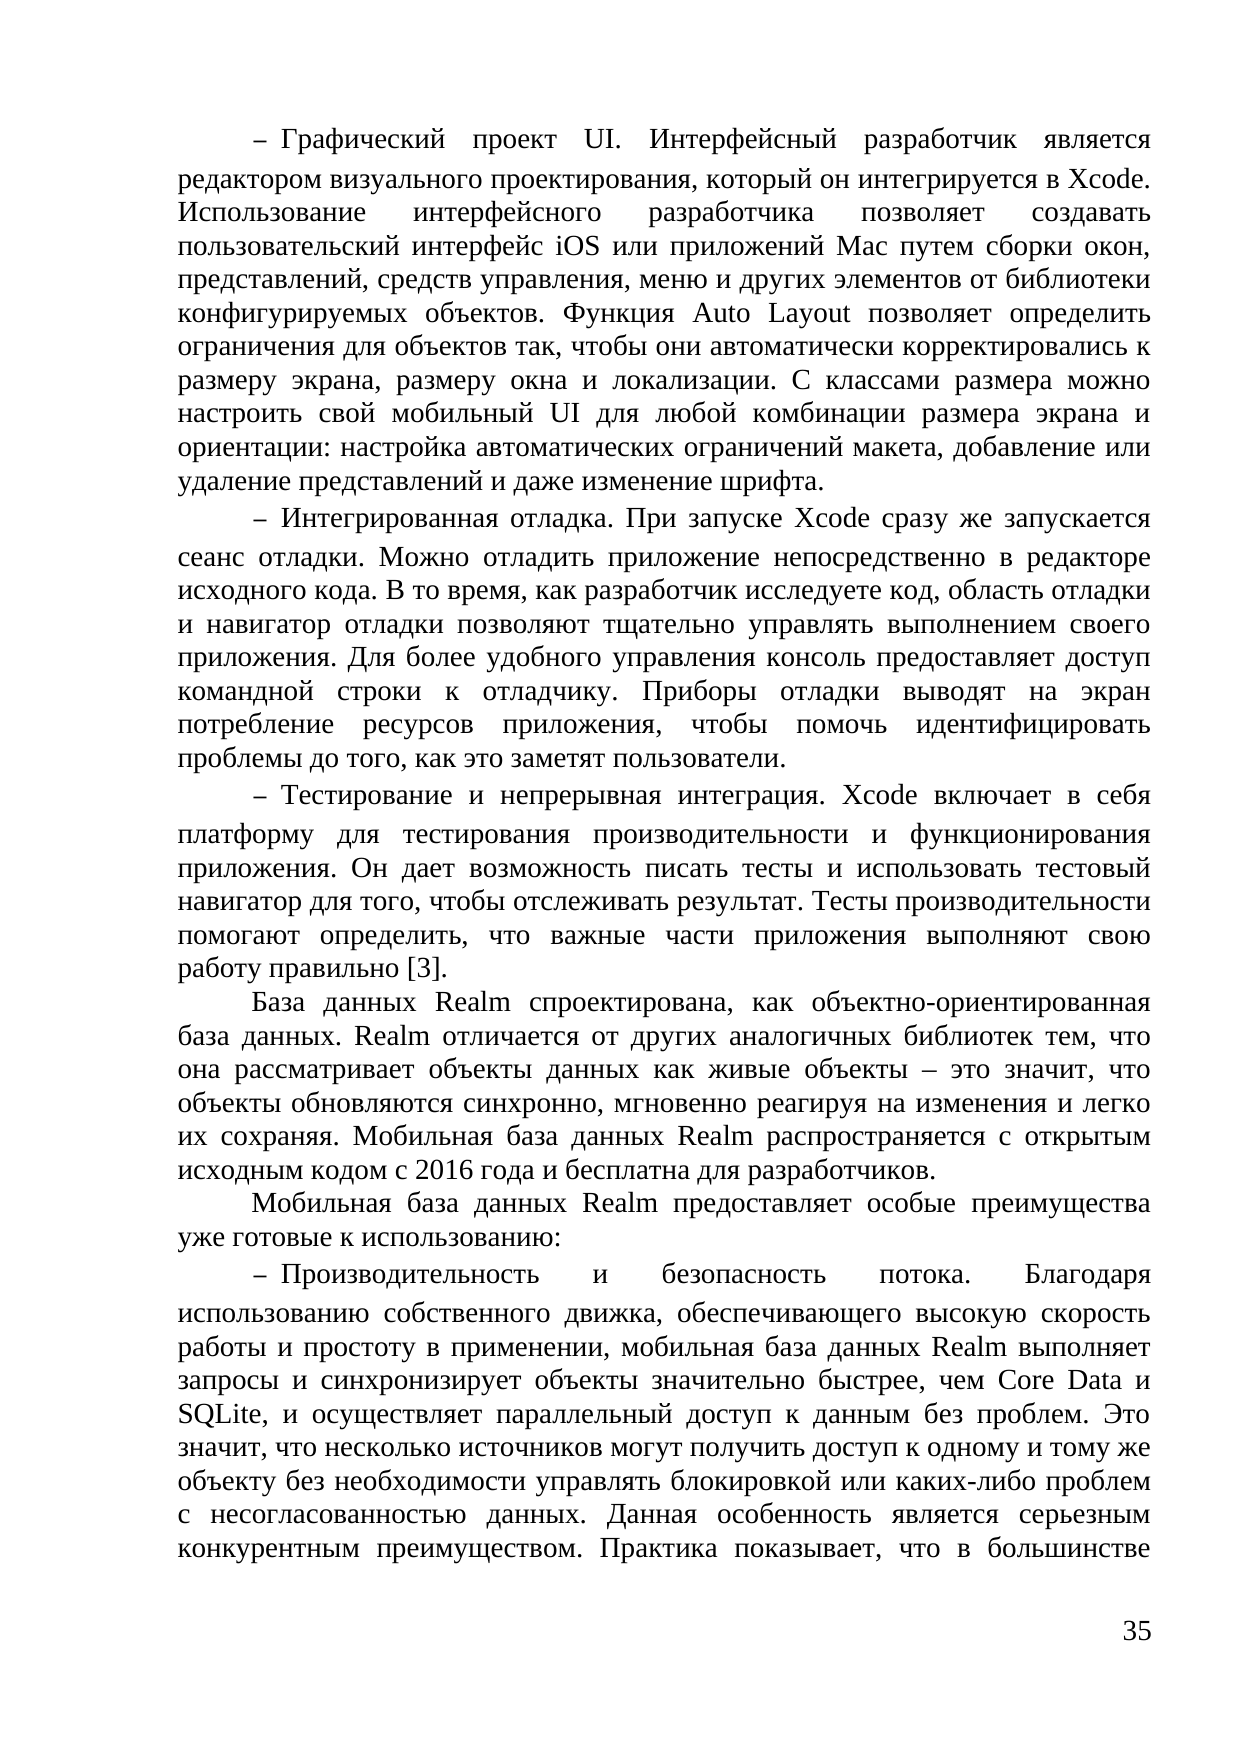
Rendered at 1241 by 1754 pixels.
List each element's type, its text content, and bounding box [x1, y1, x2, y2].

list Интегрированная отладка. При запуске Xcode сразу же запускается сеанс отладки. Можно отладить приложение непосредственно в редакторе исходного кода. В то время, как разработчик исследуете код, область отладки и навигатор отладки позволяют тщательно управлять выполнением своего приложения. Для более удобного управления консоль предоставляет доступ командной строки к отладчику. Приборы отладки выводят на экран потребление ресурсов приложения, чтобы помочь идентифицировать проблемы до того, как это заметят пользователи. [177, 496, 1152, 774]
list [177, 1252, 1152, 1563]
list Тестирование и непрерывная интеграция. Xcode включает в себя платформу для тестирования производительности и функционирования приложения. Он дает возможность писать тесты и использовать тестовый навигатор для того, чтобы отслеживать результат. Тесты производительности помогают определить, что важные части приложения выполняют свою работу правильно [3]. [177, 774, 1152, 984]
text Мобильная база данных Realm предоставляет особые преимущества уже готовые к использованию: [177, 1185, 1152, 1252]
text База данных Realm спроектирована, как объектно-ориентированная база данных. Realm отличается от других аналогичных библиотек тем, что она рассматривает объекты данных как живые объекты – это значит, что объекты обновляются синхронно, мгновенно реагируя на изменения и легко их сохраняя. Мобильная база данных Realm распространяется с открытым исходным кодом с 2016 года и бесплатна для разработчиков. [177, 984, 1152, 1185]
list Графический проект UI. Интерфейсный разработчик является редактором визуального проектирования, который он интегрируется в Xcode. Использование интерфейсного разработчика позволяет создавать пользовательский интерфейс iOS или приложений Mac путем сборки окон, представлений, средств управления, меню и других элементов от библиотеки конфигурируемых объектов. Функция Auto Layout позволяет определить ограничения для объектов так, чтобы они автоматически корректировались к размеру экрана, размеру окна и локализации. С классами размера можно настроить свой мобильный UI для любой комбинации размера экрана и ориентации: настройка автоматических ограничений макета, добавление или удаление представлений и даже изменение шрифта. [177, 118, 1152, 496]
